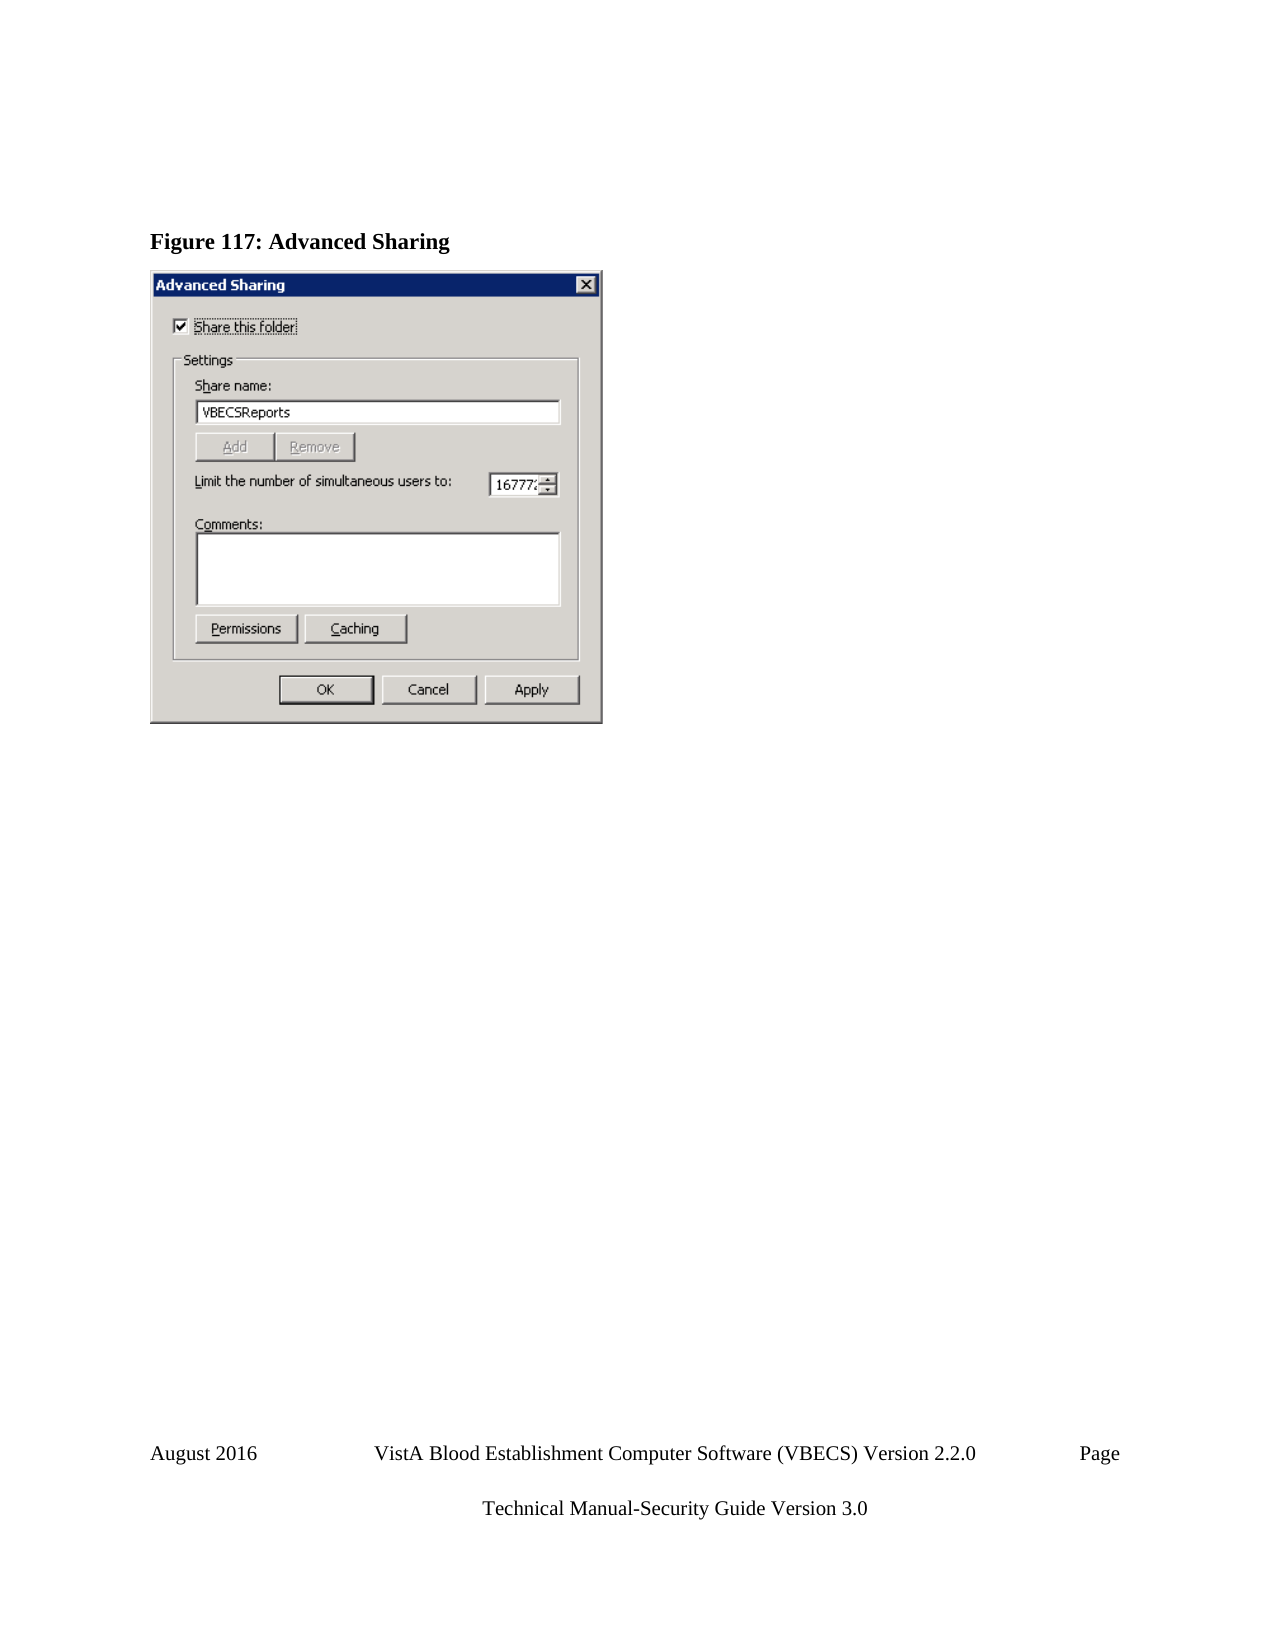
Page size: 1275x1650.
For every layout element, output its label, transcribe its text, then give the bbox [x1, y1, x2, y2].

text Figure 117: Advanced Sharing [150, 228, 1125, 254]
picture [150, 270, 603, 724]
